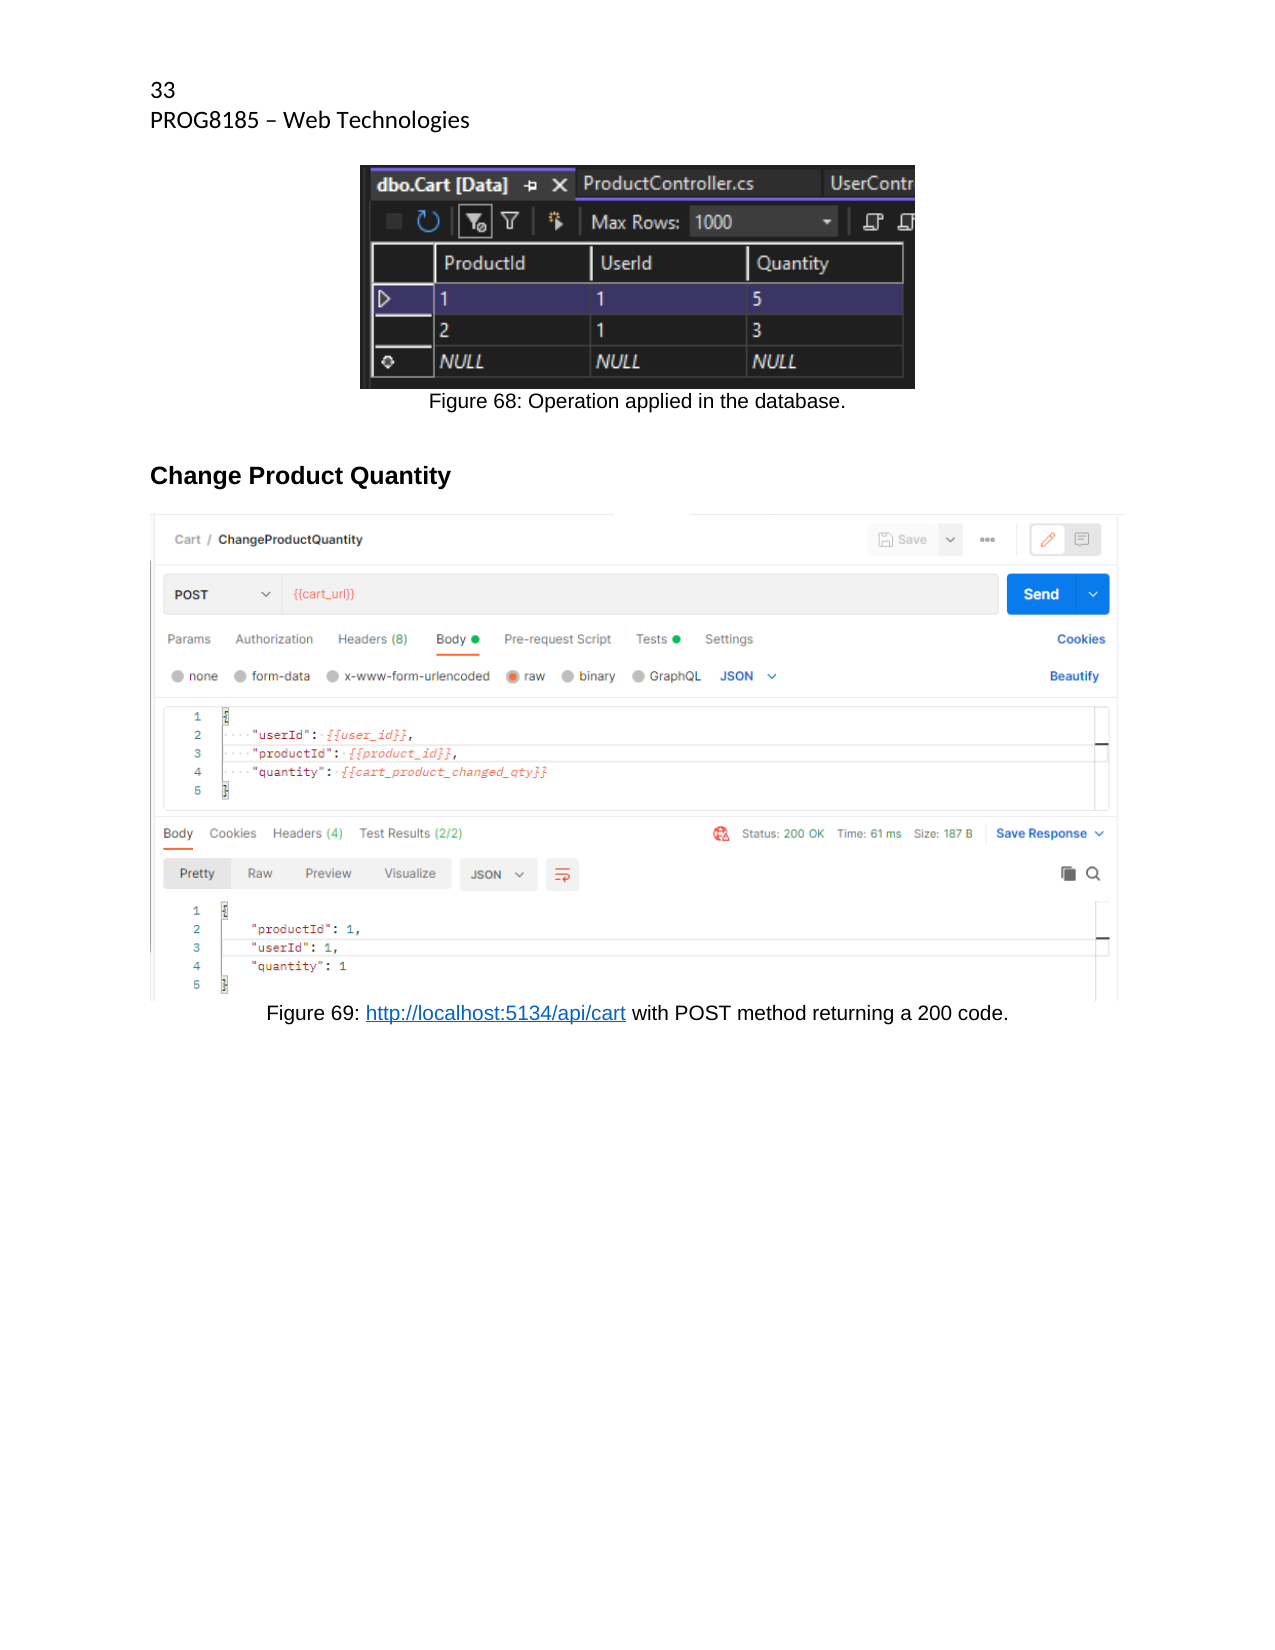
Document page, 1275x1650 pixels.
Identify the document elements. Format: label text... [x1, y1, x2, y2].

text Figure 69: http://localhost:5134/api/cart with POST method returning a 200 code. [150, 1001, 1125, 1024]
picture [150, 513, 1125, 1001]
text Change Product Quantity [150, 461, 1125, 489]
picture [360, 165, 915, 389]
text Figure 68: Operation applied in the database. [150, 389, 1125, 413]
